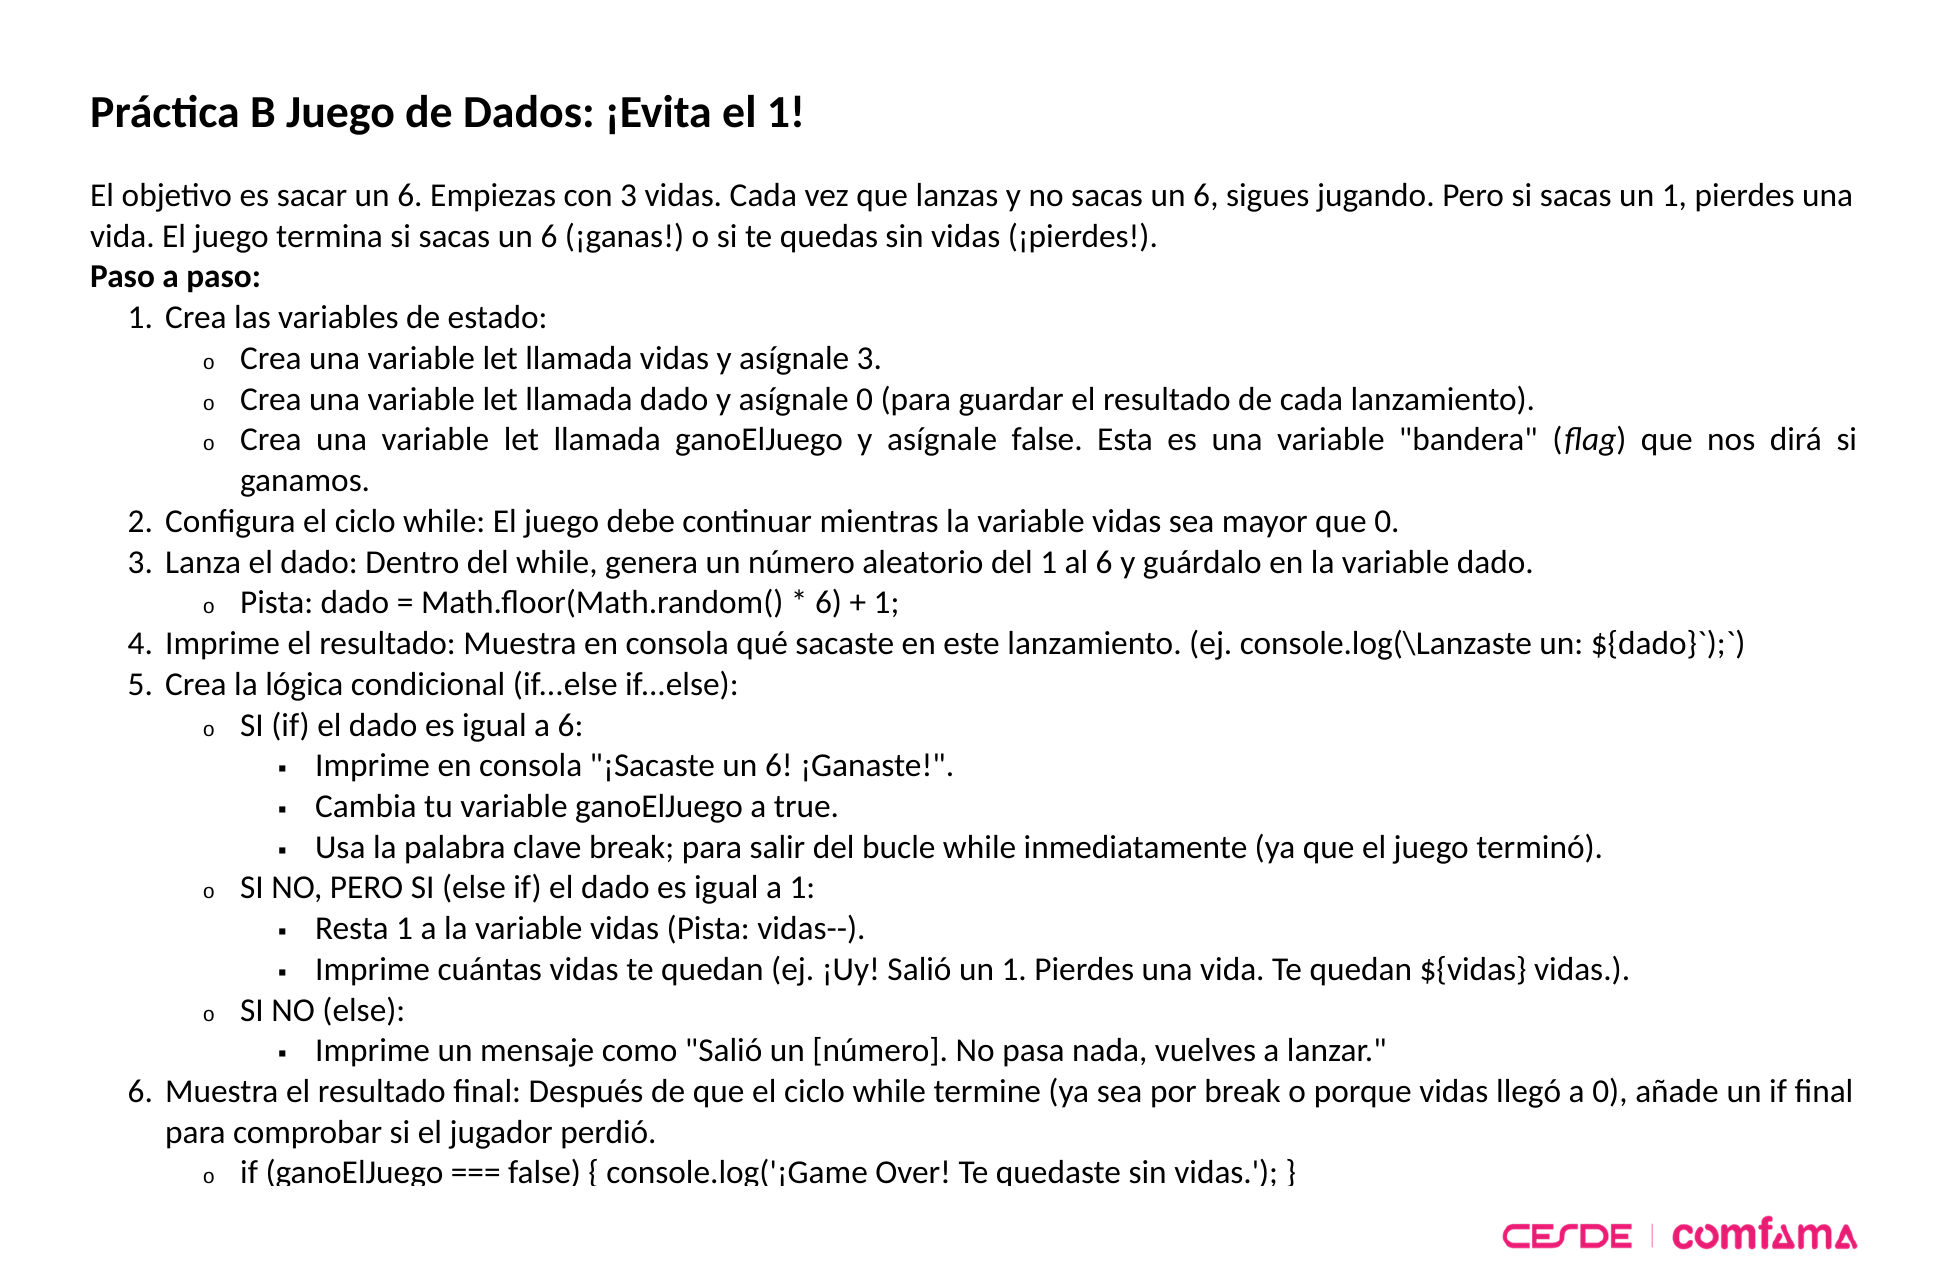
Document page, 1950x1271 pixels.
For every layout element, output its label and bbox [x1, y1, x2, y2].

picture [1493, 1207, 1866, 1257]
